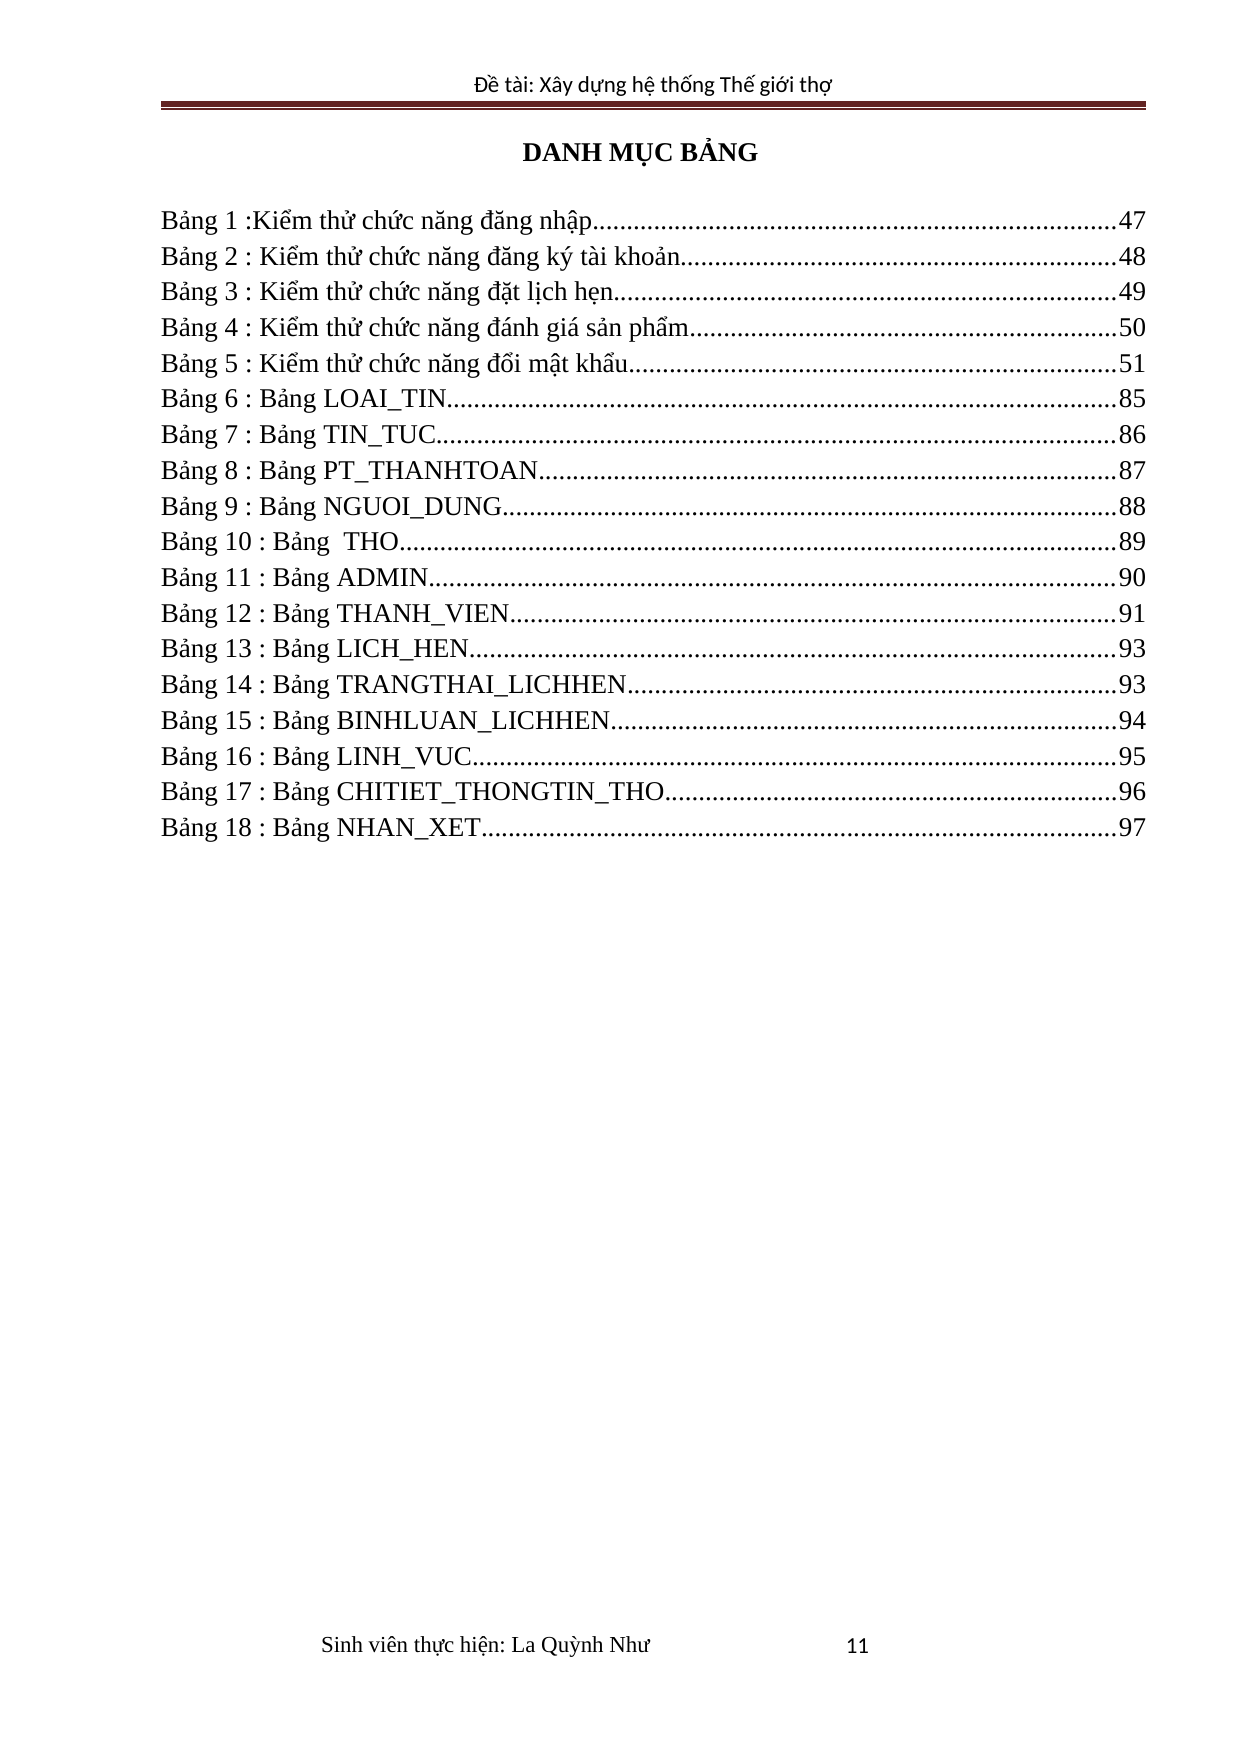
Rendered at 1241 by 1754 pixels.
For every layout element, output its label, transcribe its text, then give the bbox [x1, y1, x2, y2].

text Bảng 5 : Kiểm thử chức năng đổi mật khẩu 51 [161, 347, 1146, 378]
text Bảng 13 : Bảng LICH_HEN 93 [161, 633, 1146, 664]
text Bảng 8 : Bảng PT_THANHTOAN 87 [161, 454, 1146, 485]
text Bảng 11 : Bảng ADMIN 90 [161, 561, 1146, 592]
text Bảng 18 : Bảng NHAN_XET 97 [161, 811, 1146, 842]
text Bảng 6 : Bảng LOAI_TIN 85 [161, 382, 1146, 414]
text Bảng 3 : Kiểm thử chức năng đặt lịch hẹn 49 [161, 275, 1146, 306]
subtitle DANH MỤC BẢNG [161, 136, 1120, 167]
text Bảng 12 : Bảng THANH_VIEN 91 [161, 597, 1146, 628]
text Bảng 9 : Bảng NGUOI_DUNG 88 [161, 490, 1146, 521]
text Bảng 17 : Bảng CHITIET_THONGTIN_THO 96 [161, 776, 1146, 807]
text Bảng 16 : Bảng LINH_VUC 95 [161, 740, 1146, 771]
text Bảng 1 :Kiểm thử chức năng đăng nhập 47 [161, 204, 1146, 235]
text Bảng 7 : Bảng TIN_TUC 86 [161, 418, 1146, 449]
text Bảng 2 : Kiểm thử chức năng đăng ký tài khoản 48 [161, 239, 1146, 271]
text Bảng 15 : Bảng BINHLUAN_LICHHEN 94 [161, 704, 1146, 735]
text Bảng 4 : Kiểm thử chức năng đánh giá sản phẩm 50 [161, 311, 1146, 342]
text Bảng 14 : Bảng TRANGTHAI_LICHHEN 93 [161, 668, 1146, 699]
text Bảng 10 : Bảng THO 89 [161, 525, 1146, 557]
